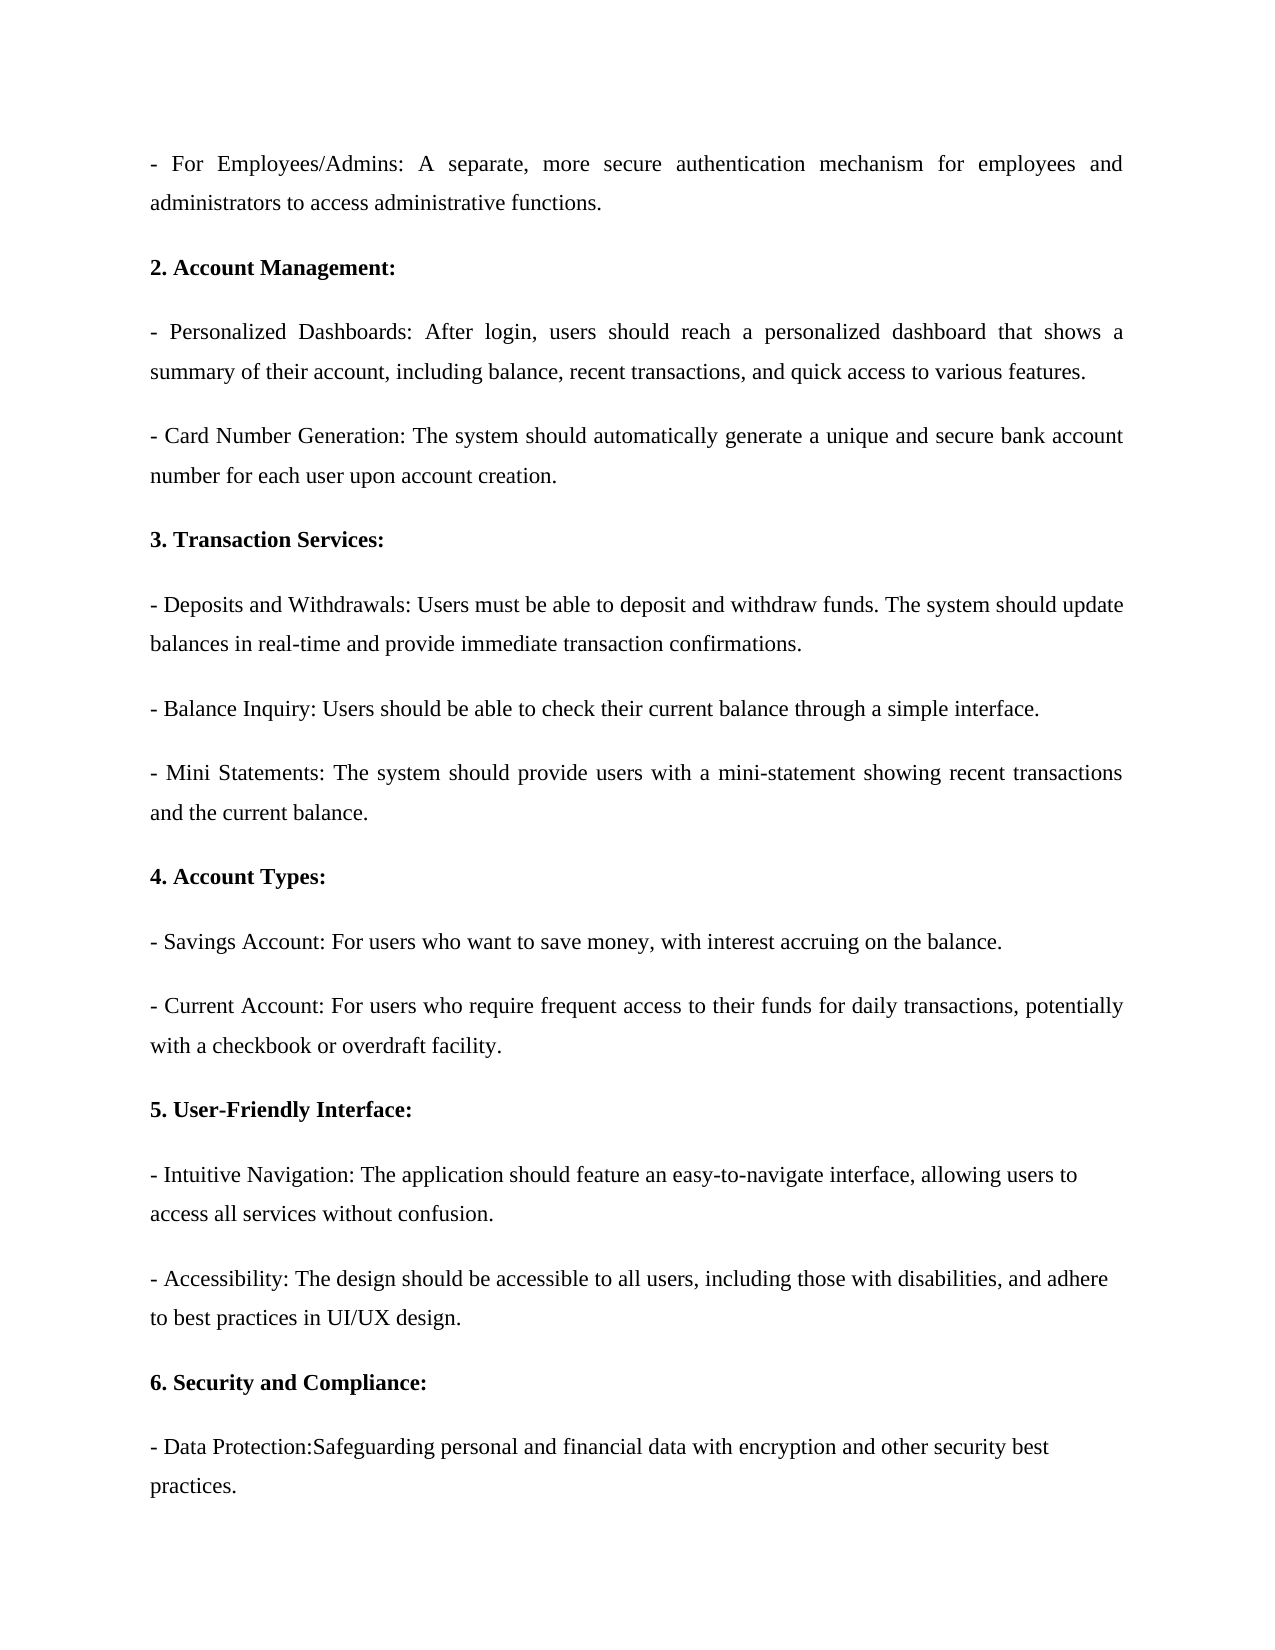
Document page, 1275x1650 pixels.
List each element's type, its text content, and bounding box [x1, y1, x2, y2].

text 2. Account Management: [150, 254, 1125, 280]
text 5. User-Friendly Interface: [150, 1096, 1125, 1122]
text - Intuitive Navigation: The application should feature an easy-to-navigate interface, allowing users to access all services without confusion. [150, 1161, 1125, 1226]
text - Data Protection:Safeguarding personal and financial data with encryption and other security best practices. [150, 1433, 1125, 1499]
text - Accessibility: The design should be accessible to all users, including those with disabilities, and adhere to best practices in UI/UX design. [150, 1264, 1125, 1330]
text - Card Number Generation: The system should automatically generate a unique and secure bank account number for each user upon account creation. [150, 422, 1125, 488]
text - Savings Account: For users who want to save money, with interest accruing on the balance. [150, 928, 1125, 954]
text - Personalized Dashboards: After login, users should reach a personalized dashboard that shows a summary of their account, including balance, recent transactions, and quick access to various features. [150, 318, 1125, 384]
text - Mini Statements: The system should provide users with a mini-statement showing recent transactions and the current balance. [150, 759, 1125, 825]
text - Current Account: For users who require frequent access to their funds for daily transactions, potentially with a checkbook or overdraft facility. [150, 992, 1125, 1058]
text - Deposits and Withdrawals: Users must be able to deposit and withdraw funds. The system should update balances in real-time and provide immediate transaction confirmations. [150, 591, 1125, 657]
text 6. Security and Compliance: [150, 1368, 1125, 1395]
text - For Employees/Admins: A separate, more secure authentication mechanism for employees and administrators to access administrative functions. [150, 150, 1125, 216]
text 4. Account Types: [150, 863, 1125, 889]
text - Balance Inquiry: Users should be able to check their current balance through a simple interface. [150, 695, 1125, 721]
text 3. Transaction Services: [150, 526, 1125, 553]
